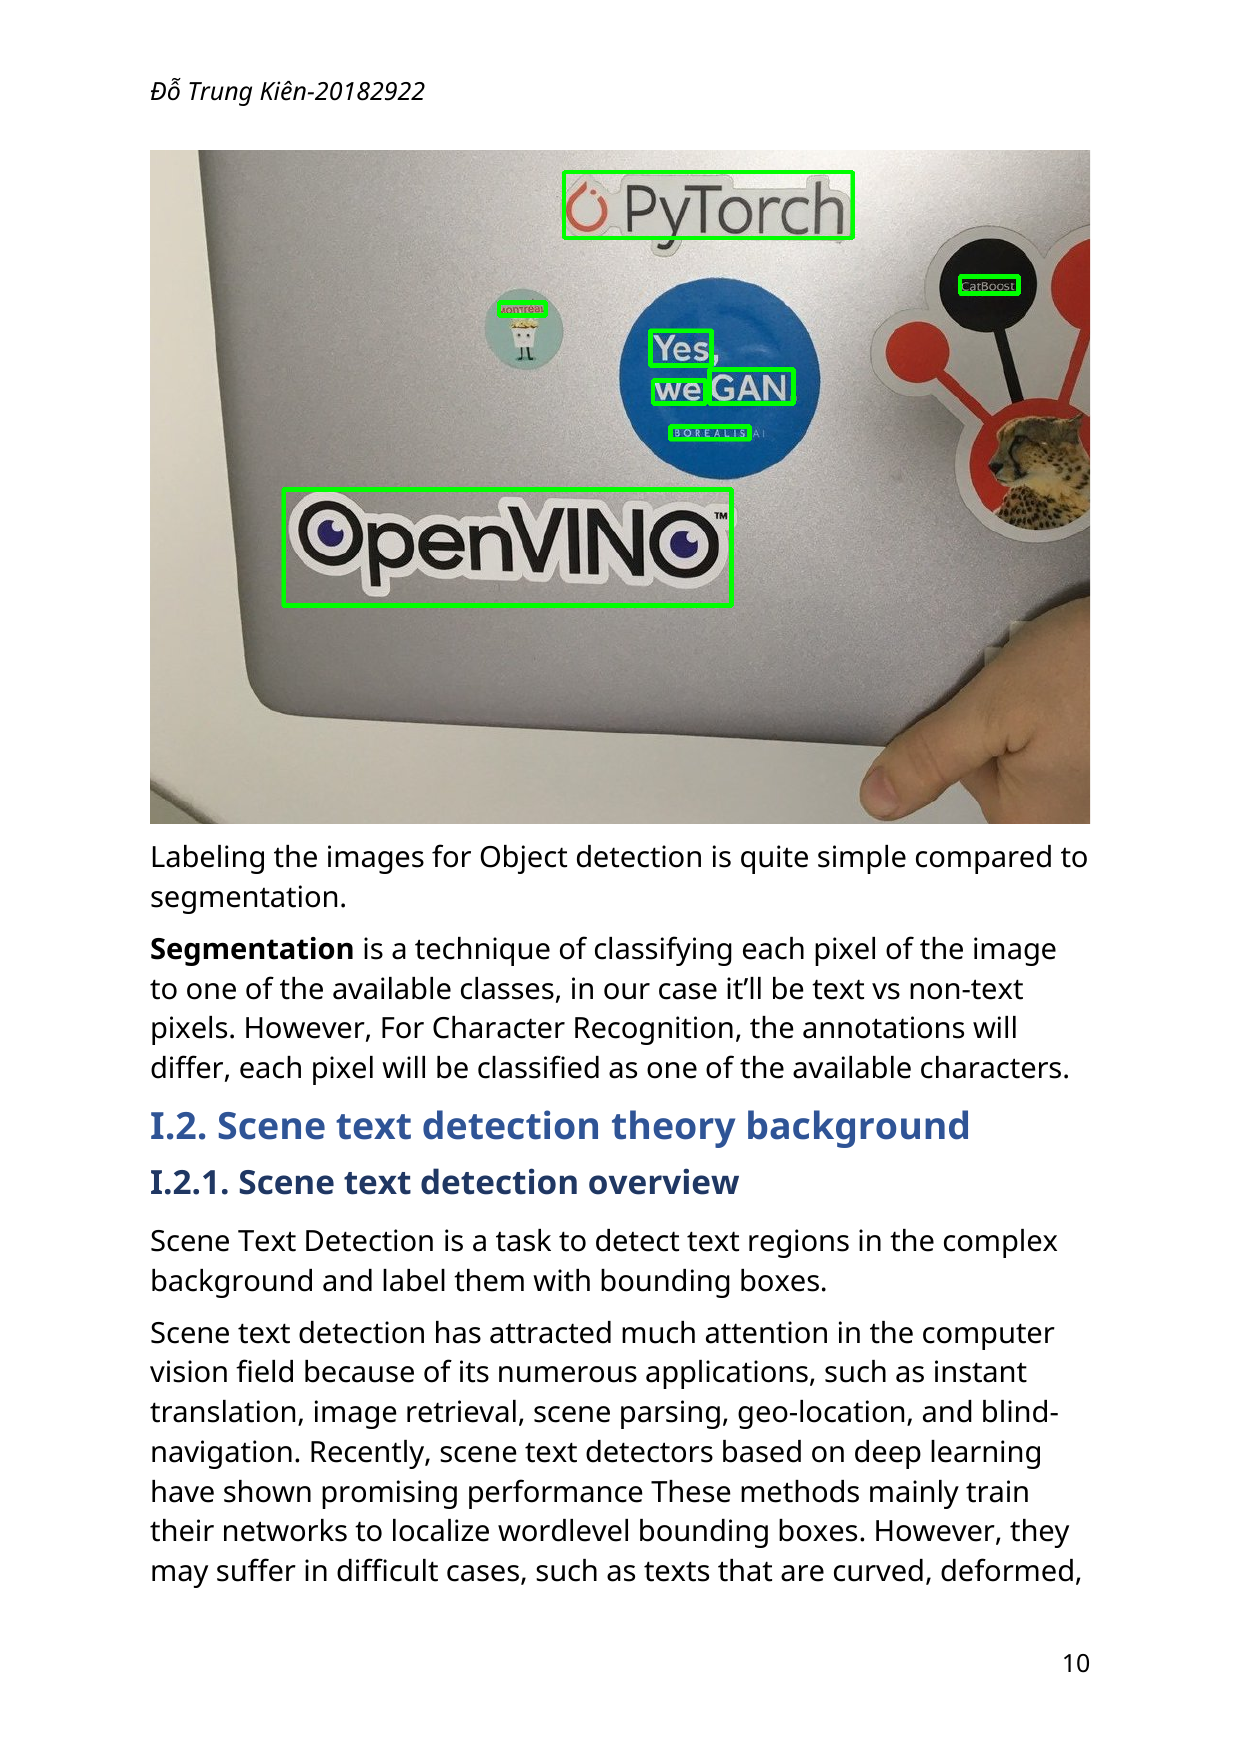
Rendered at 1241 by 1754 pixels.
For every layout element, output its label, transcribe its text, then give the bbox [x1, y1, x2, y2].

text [150, 1312, 1090, 1590]
text Scene Text Detection is a task to detect text regions in the complex background and label them with bounding boxes. [150, 1220, 1090, 1299]
text Labeling the images for Object detection is quite simple compared to segmentation. [347, 836, 1090, 916]
subtitle I.2.1. Scene text detection overview [150, 1159, 1090, 1204]
subtitle I.2. Scene text detection theory background [150, 1099, 1090, 1151]
picture [150, 150, 1091, 824]
